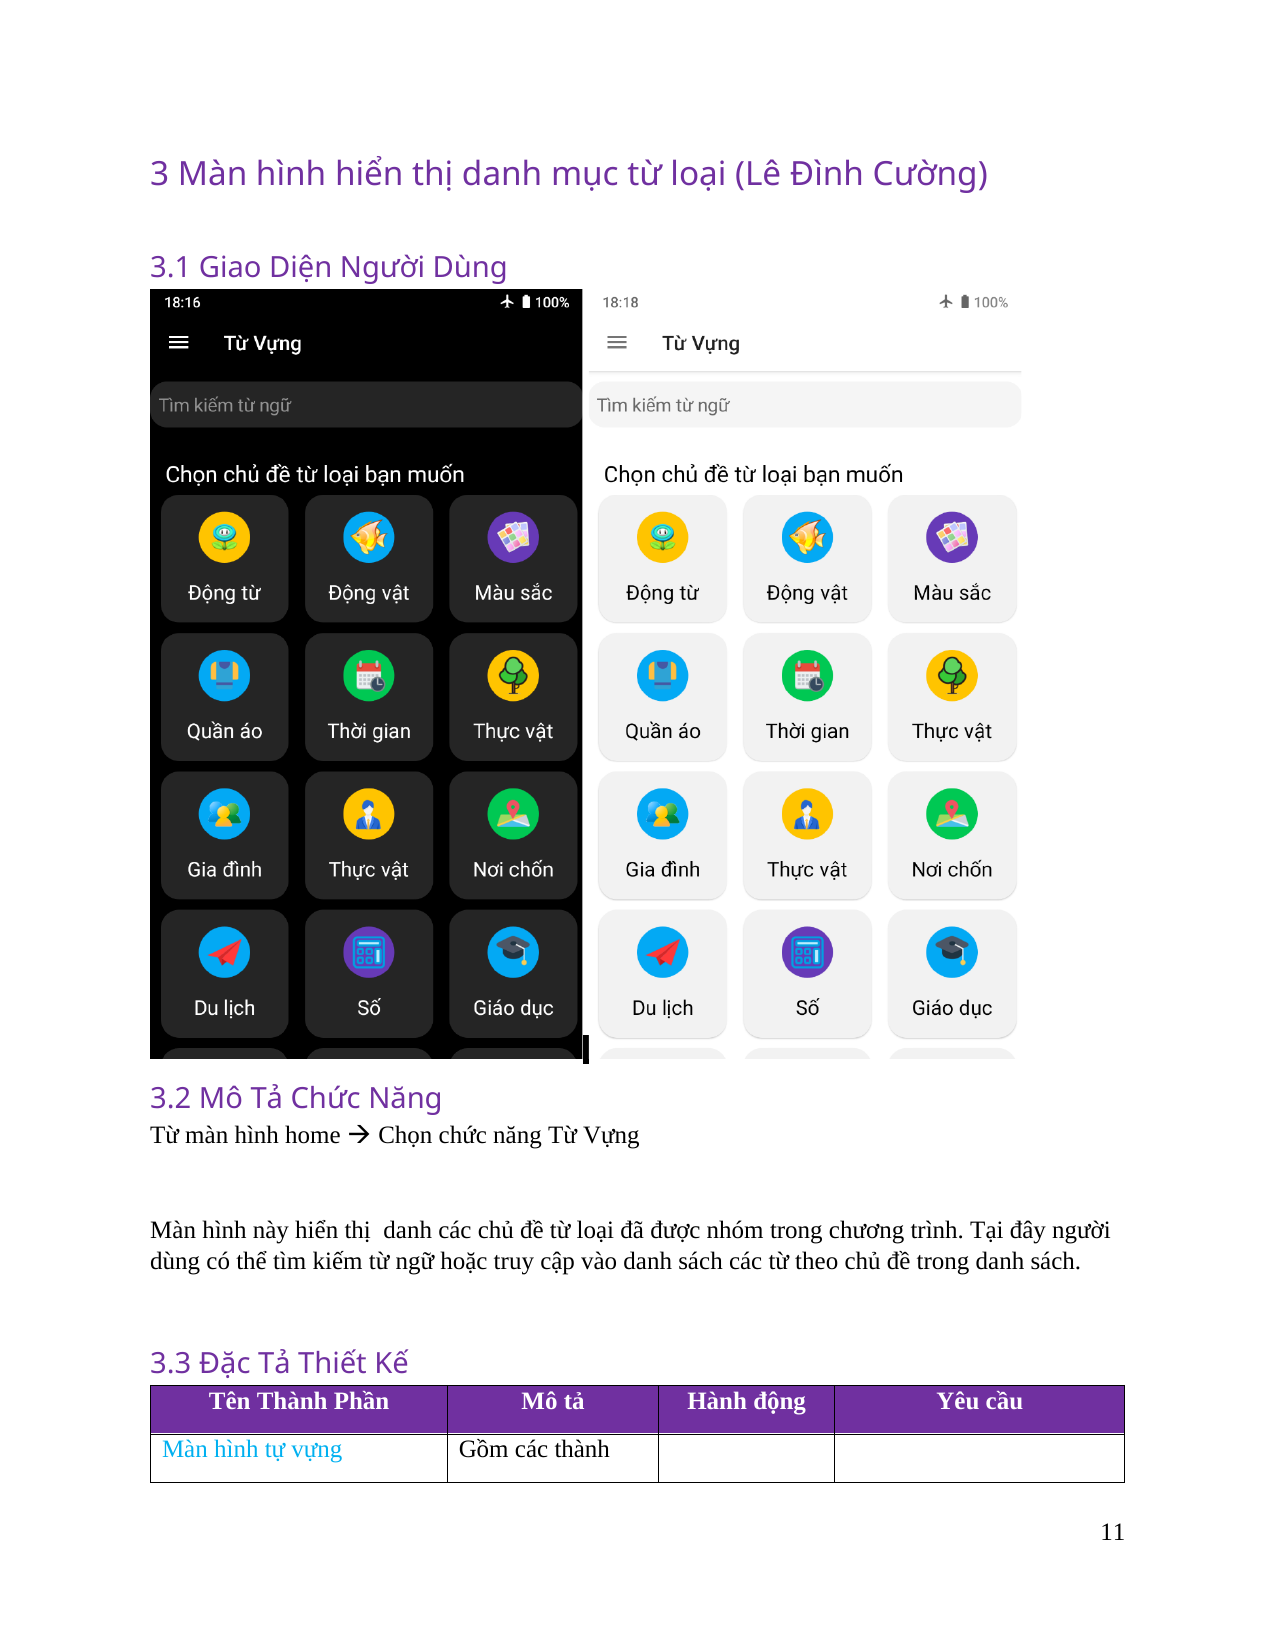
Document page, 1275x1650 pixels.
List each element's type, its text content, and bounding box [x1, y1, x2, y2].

table_header Yêu cầu [835, 1386, 1124, 1433]
table_header Tên Thành Phần [151, 1386, 447, 1433]
table_cell [659, 1435, 834, 1482]
table_cell [835, 1435, 1124, 1482]
table_cell Màn hình tự vựng [151, 1435, 447, 1482]
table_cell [448, 1435, 658, 1482]
table_header Hành động [659, 1386, 834, 1433]
text Từ màn hình home Chọn chức năng Từ Vựng [150, 1120, 1125, 1149]
table_header Mô tả [448, 1386, 658, 1433]
subtitle 3 Màn hình hiển thị danh mục từ loại (Lê Đình Cường) [150, 150, 1125, 195]
subtitle 3.2 Mô Tả Chức Năng [150, 1077, 1125, 1117]
subtitle 3.3 Đặc Tả Thiết Kế [150, 1342, 1125, 1382]
subtitle 3.1 Giao Diện Người Dùng [150, 247, 1125, 286]
picture [588, 289, 1022, 1059]
picture [150, 289, 583, 1059]
text Màn hình này hiển thị danh các chủ đề từ loại đã được nhóm trong chương trình. Tại đây người dùng có thể tìm kiếm từ ngữ hoặc truy cập vào danh sách các từ theo chủ đề trong danh sách. [150, 1215, 1125, 1275]
